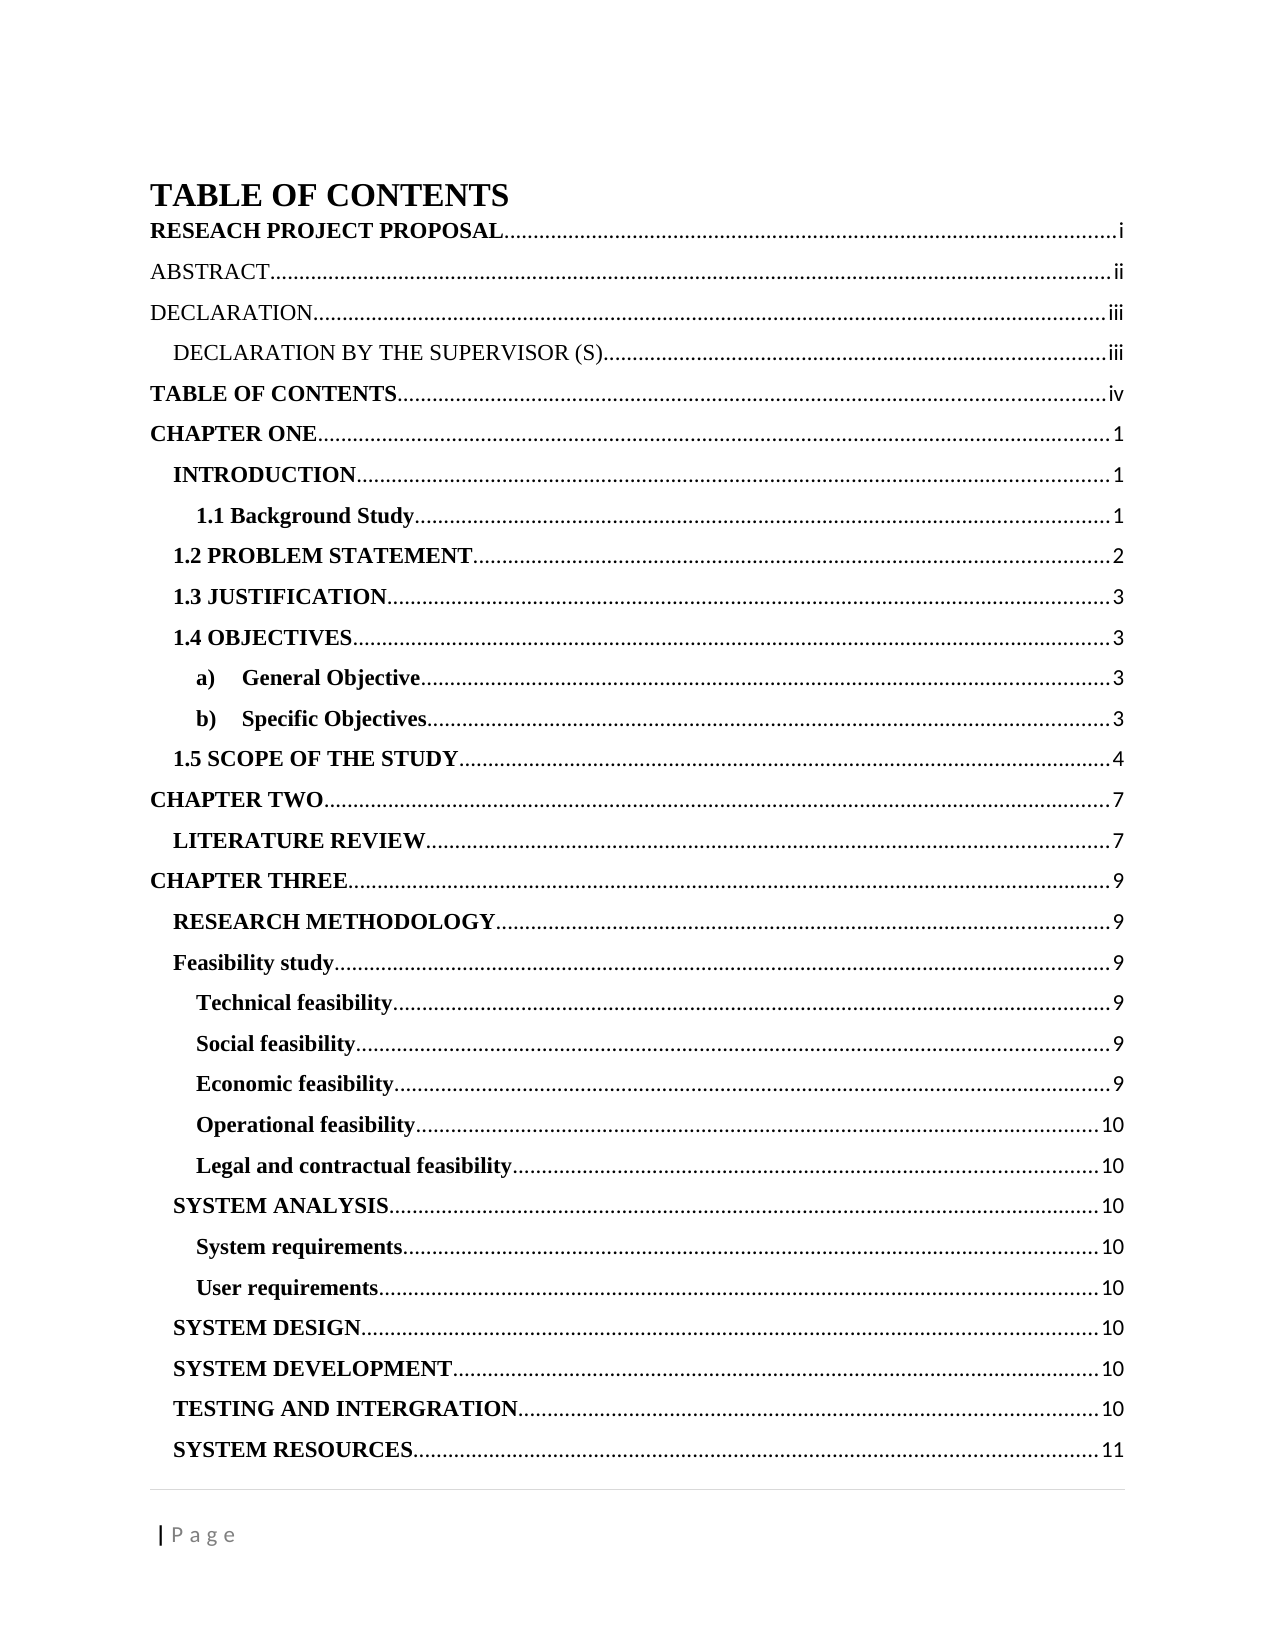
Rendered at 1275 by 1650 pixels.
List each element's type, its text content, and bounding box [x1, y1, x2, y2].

text DECLARATION iii [150, 298, 1125, 326]
text INTRODUCTION 1 [173, 460, 1125, 488]
text RESEACH PROJECT PROPOSAL i [150, 216, 1125, 244]
text TESTING AND INTERGRATION 10 [173, 1394, 1125, 1422]
text 1.1 Background Study 1 [196, 501, 1125, 529]
text Technical feasibility 9 [196, 988, 1125, 1016]
text Economic feasibility 9 [196, 1069, 1125, 1097]
text SYSTEM ANALYSIS 10 [173, 1191, 1125, 1219]
text DECLARATION BY THE SUPERVISOR (S) iii [173, 338, 1125, 366]
text SYSTEM RESOURCES 11 [173, 1435, 1125, 1463]
text CHAPTER TWO 7 [150, 785, 1125, 813]
text User requirements 10 [196, 1273, 1125, 1301]
text a) General Objective 3 [196, 663, 1125, 691]
text 1.2 PROBLEM STATEMENT 2 [173, 541, 1125, 569]
text 1.5 SCOPE OF THE STUDY 4 [173, 744, 1125, 772]
text TABLE OF CONTENTS iv [150, 379, 1125, 407]
text 1.3 JUSTIFICATION 3 [173, 582, 1125, 610]
text Social feasibility 9 [196, 1029, 1125, 1057]
text Feasibility study 9 [173, 948, 1125, 976]
subtitle TABLE OF CONTENTS [150, 175, 1125, 213]
text Operational feasibility 10 [196, 1110, 1125, 1138]
text ABSTRACT ii [150, 257, 1125, 285]
text System requirements 10 [196, 1232, 1125, 1260]
text CHAPTER THREE 9 [150, 866, 1125, 894]
text LITERATURE REVIEW 7 [173, 826, 1125, 854]
text CHAPTER ONE 1 [150, 419, 1125, 447]
text RESEARCH METHODOLOGY 9 [173, 907, 1125, 935]
text Legal and contractual feasibility 10 [196, 1151, 1125, 1179]
text b) Specific Objectives 3 [196, 704, 1125, 732]
text SYSTEM DEVELOPMENT 10 [173, 1354, 1125, 1382]
text SYSTEM DESIGN 10 [173, 1313, 1125, 1341]
text 1.4 OBJECTIVES 3 [173, 623, 1125, 651]
